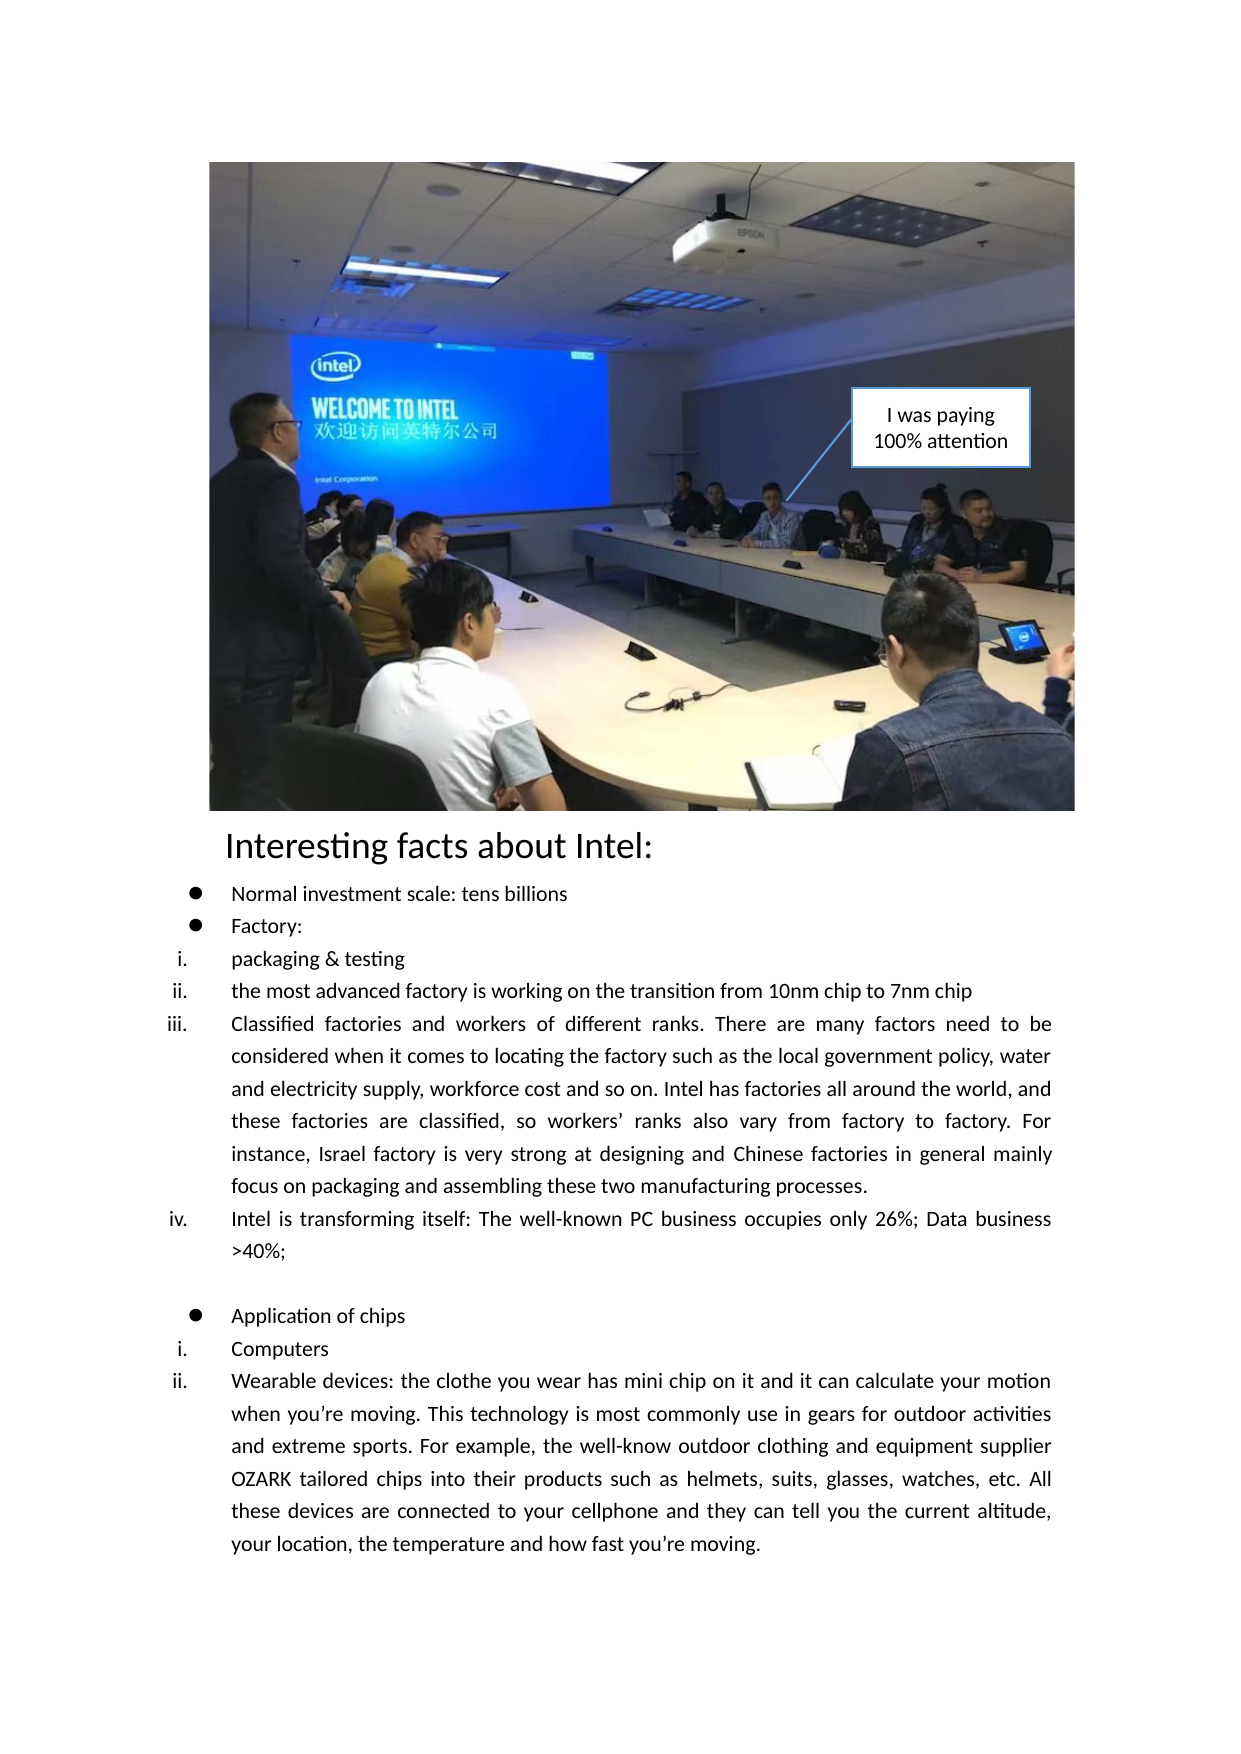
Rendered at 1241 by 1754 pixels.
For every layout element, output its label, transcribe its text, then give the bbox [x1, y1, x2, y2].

list Application of chips [187, 1299, 1053, 1332]
list Intel is transforming itself: The well-known PC business occupies only 26%; Data business >40%; [187, 1202, 1053, 1267]
list packaging & testing [187, 942, 1053, 974]
list Factory: [187, 909, 1053, 942]
text Interesting facts about Intel: [187, 812, 1053, 877]
list Wearable devices: the clothe you wear has mini chip on it and it can calculate your motion when you’re moving. This technology is most commonly use in gears for outdoor activities and extreme sports. For example, the well-know outdoor clothing and equipment supplier OZARK tailored chips into their products such as helmets, suits, glasses, watches, etc. All these devices are connected to your cellphone and they can tell you the current altitude, your location, the temperature and how fast you’re moving. [187, 1364, 1053, 1559]
list Computers [187, 1332, 1053, 1364]
list Normal investment scale: tens billions [187, 877, 1053, 909]
list Classified factories and workers of different ranks. There are many factors need to be considered when it comes to locating the factory such as the local government policy, water and electricity supply, workforce cost and so on. Intel has factories all around the world, and these factories are classified, so workers’ ranks also vary from factory to factory. For instance, Israel factory is very strong at designing and Chinese factories in general mainly focus on packaging and assembling these two manufacturing processes. [187, 1007, 1053, 1202]
picture [209, 162, 1075, 811]
list the most advanced factory is working on the transition from 10nm chip to 7nm chip [187, 974, 1053, 1007]
